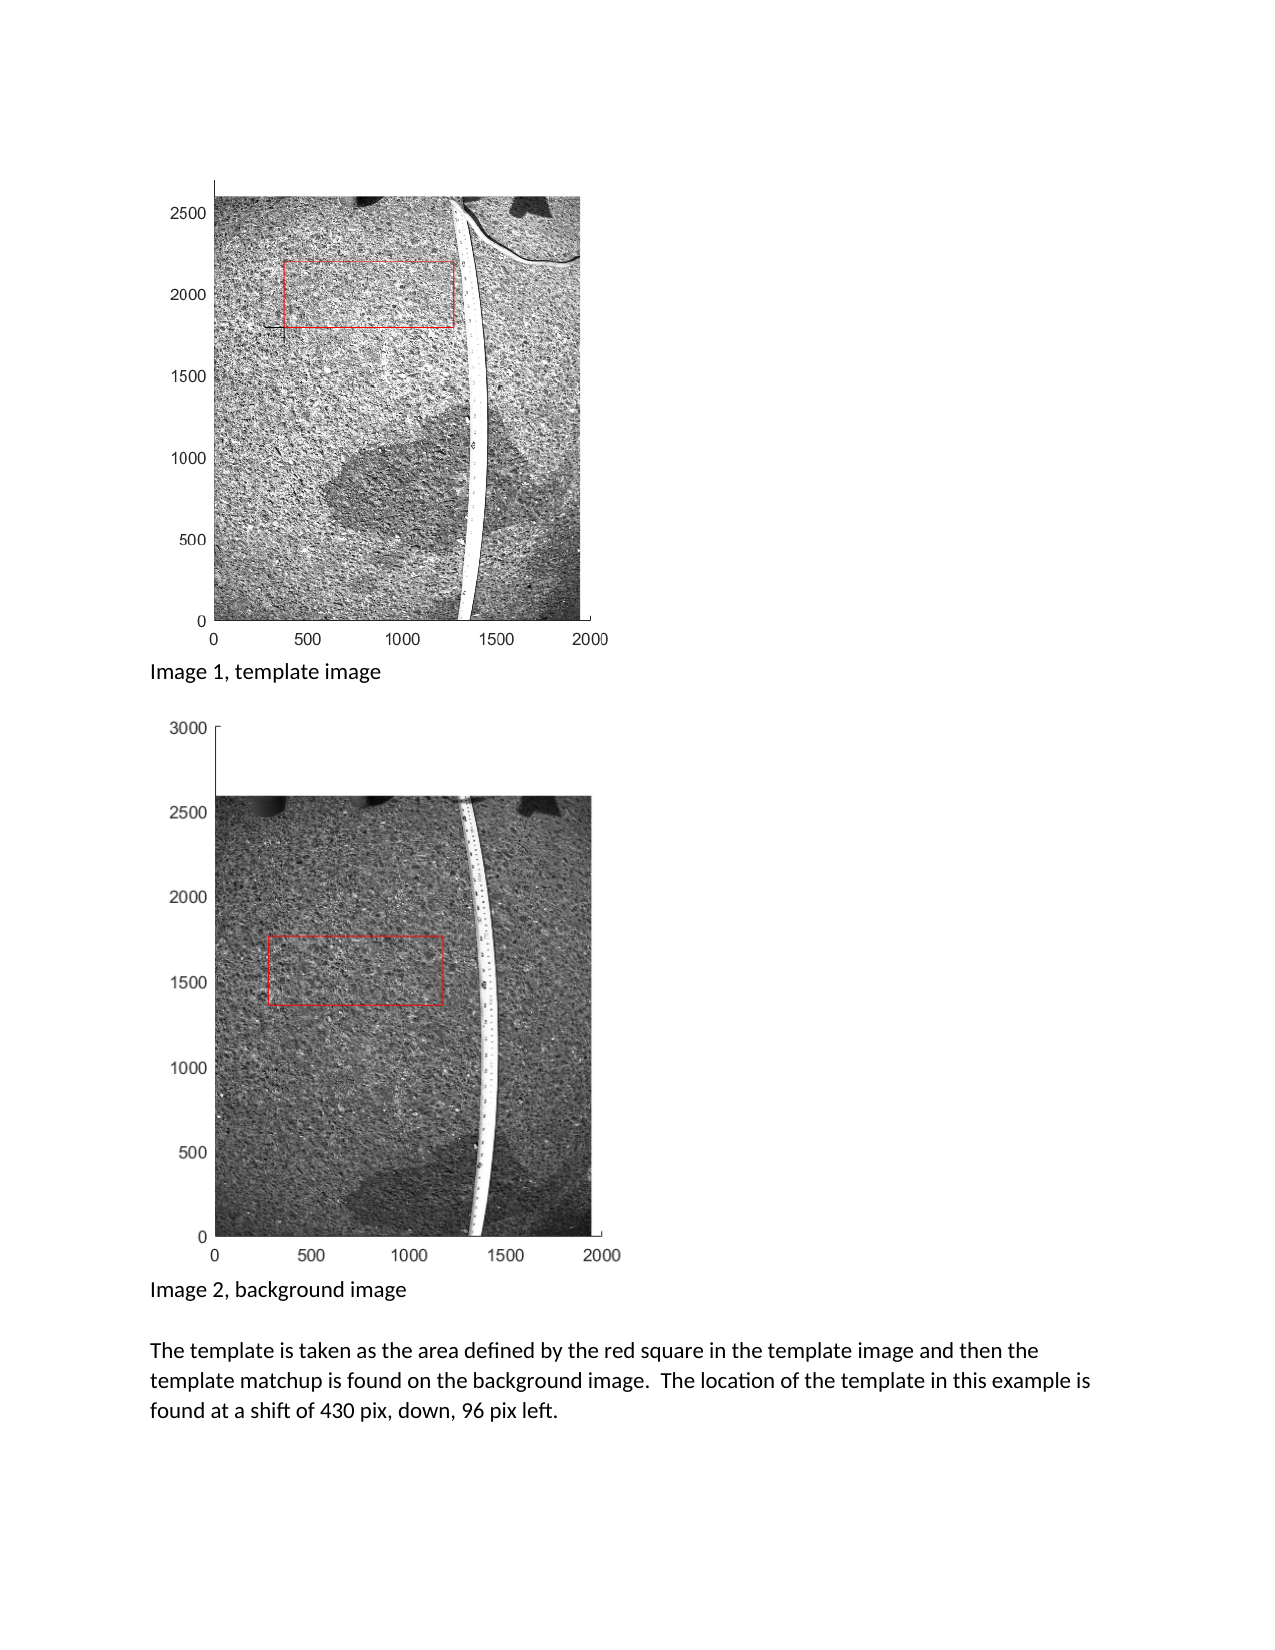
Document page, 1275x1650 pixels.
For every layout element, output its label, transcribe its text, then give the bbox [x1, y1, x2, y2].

text Image 2, background image [150, 1276, 1125, 1303]
text Image 1, template image [150, 657, 1125, 685]
picture [150, 717, 626, 1274]
picture [150, 180, 612, 656]
text The template is taken as the area defined by the red square in the template image and then the template matchup is found on the background image. The location of the template in this example is found at a shift of 430 pix, down, 96 pix left. [150, 1336, 1125, 1424]
